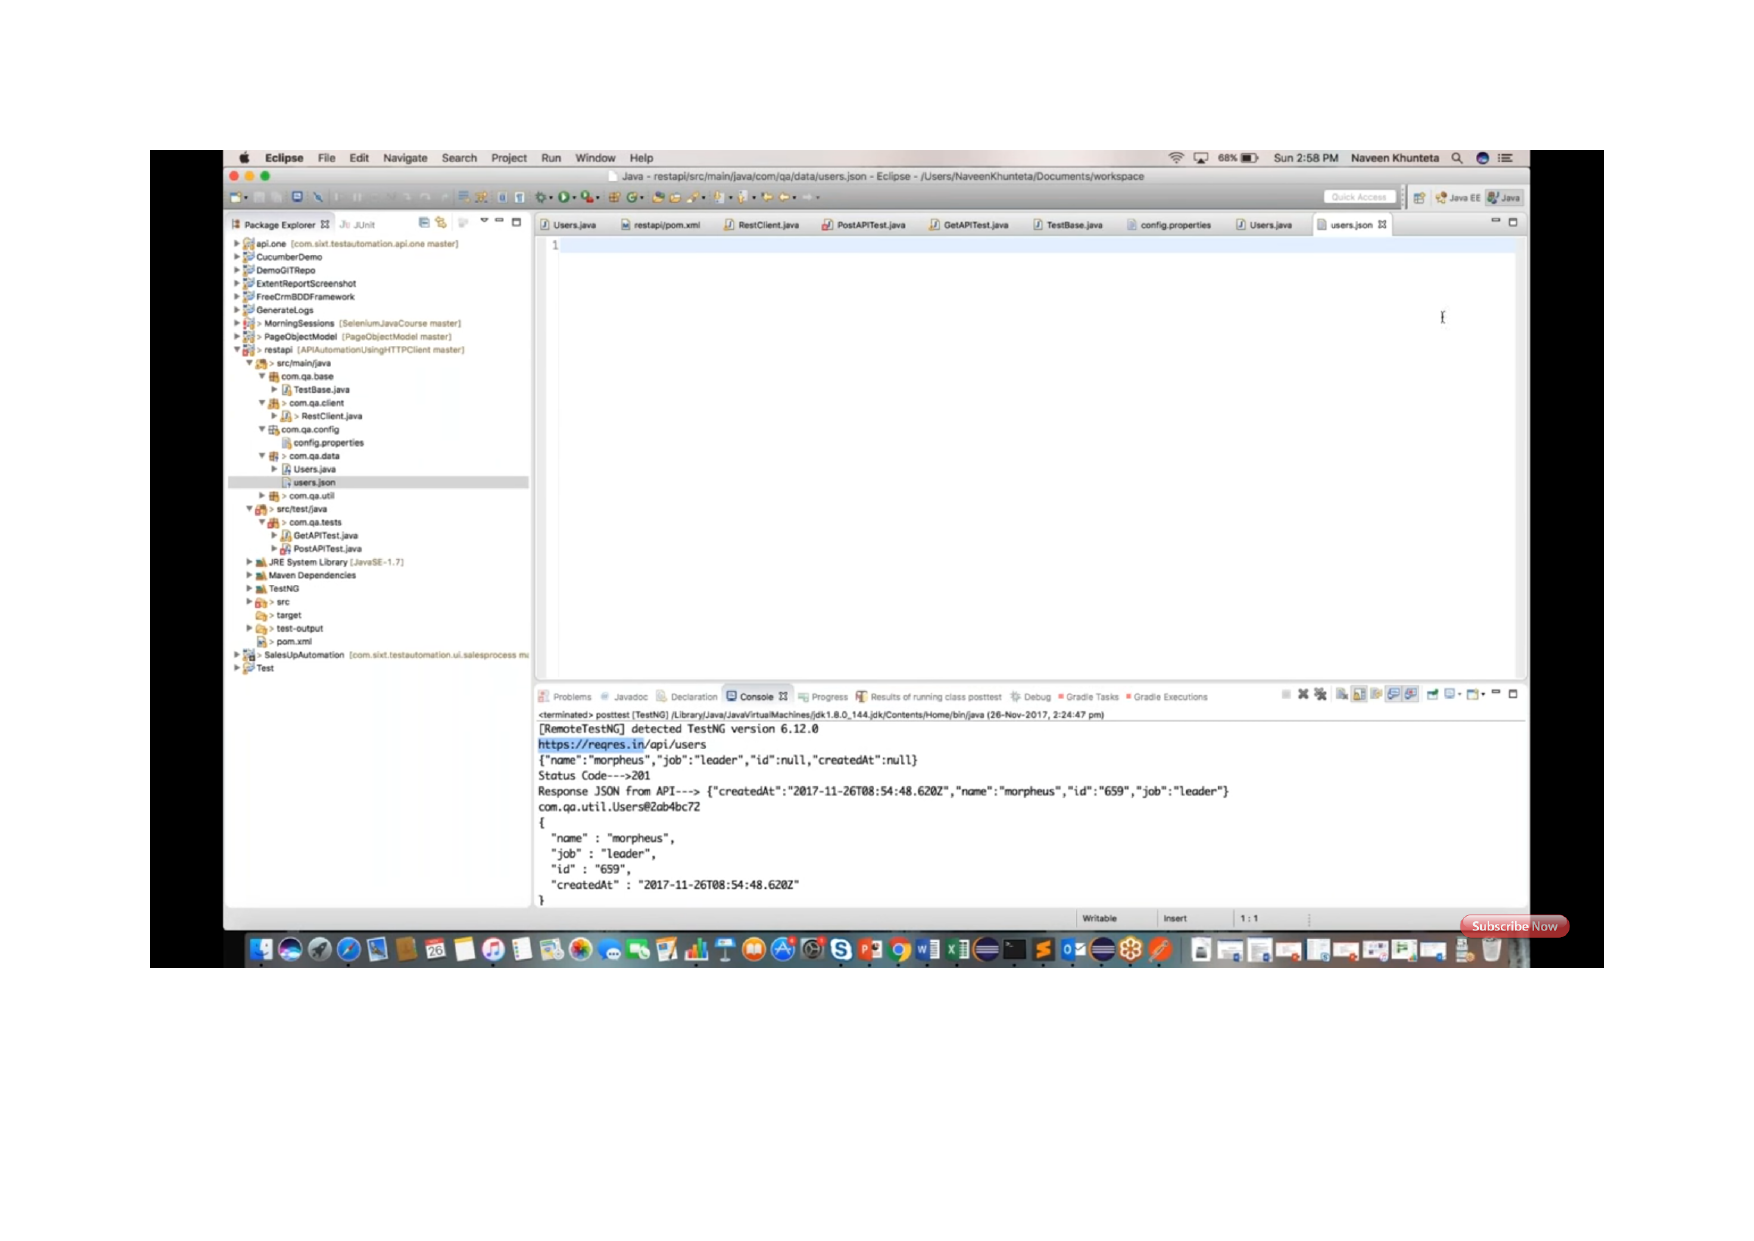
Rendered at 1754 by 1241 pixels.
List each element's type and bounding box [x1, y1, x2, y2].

picture [150, 150, 1604, 968]
